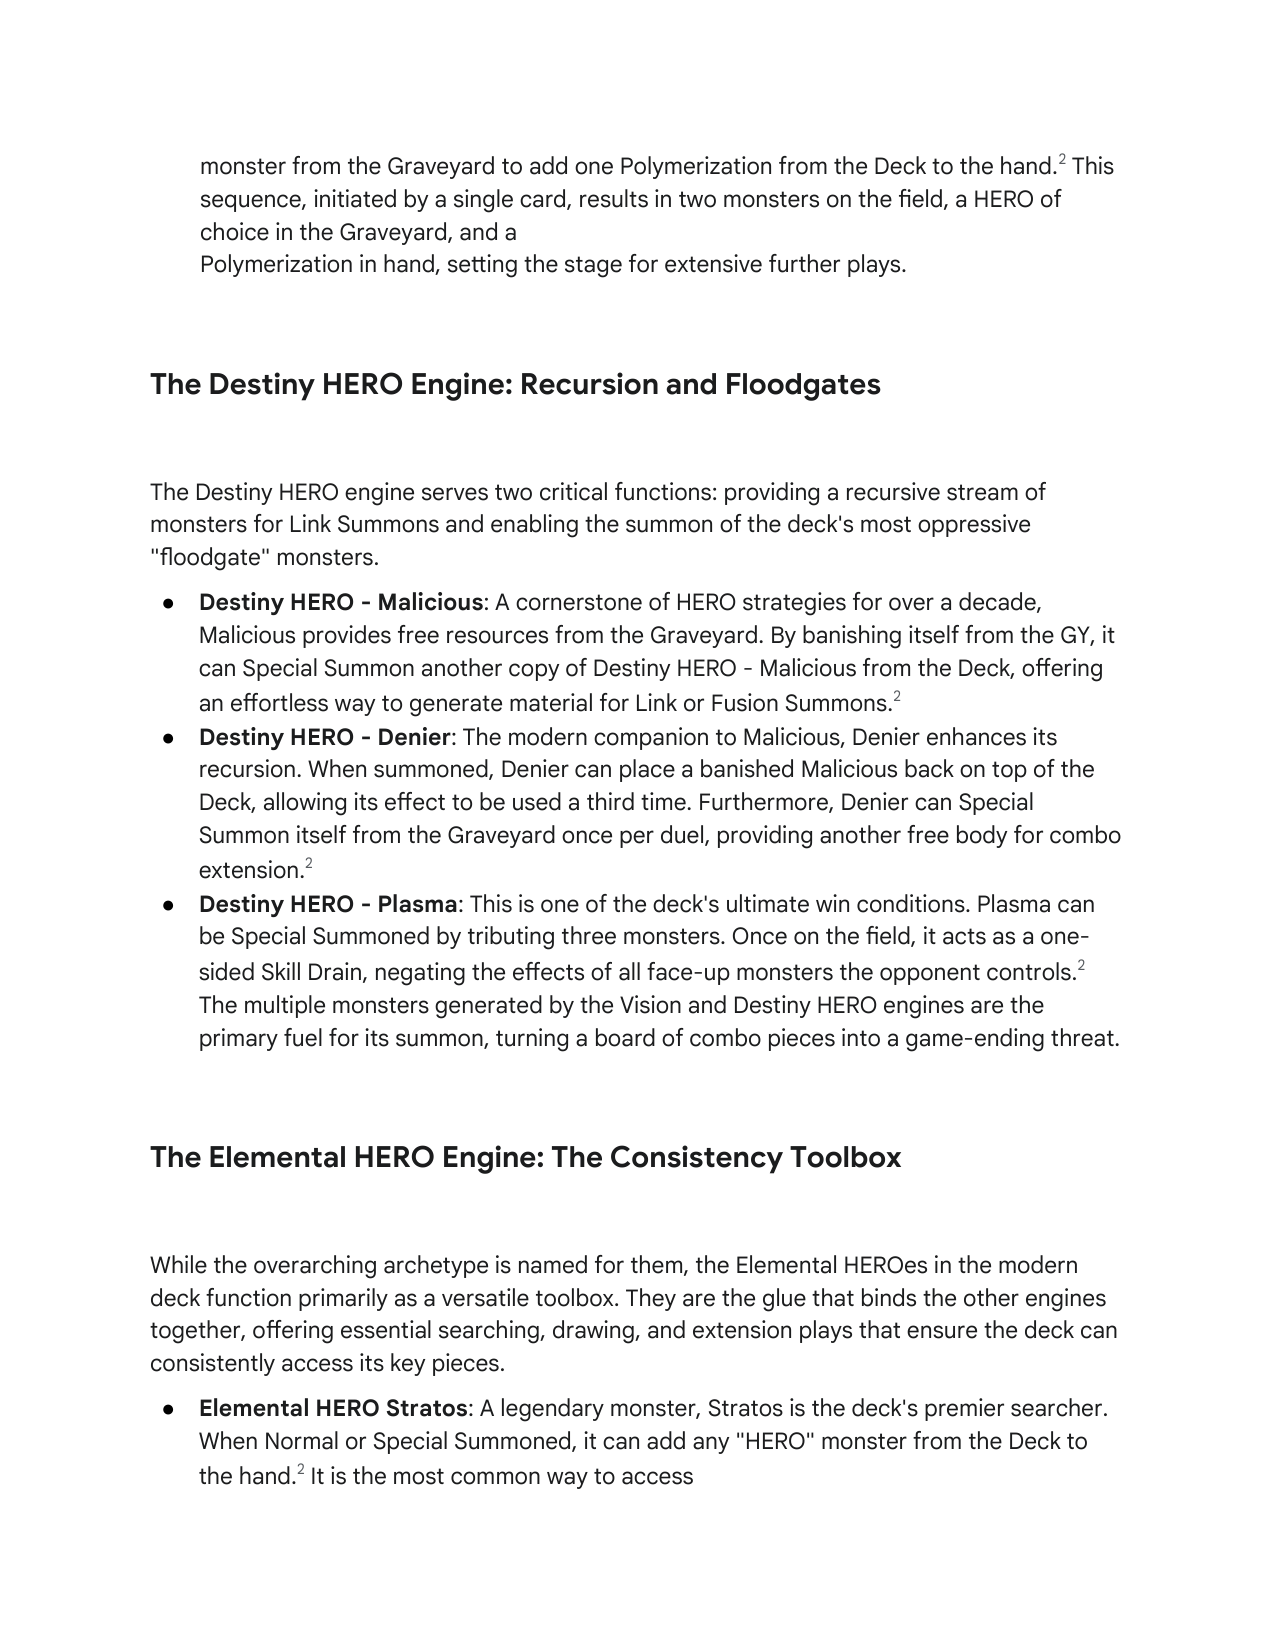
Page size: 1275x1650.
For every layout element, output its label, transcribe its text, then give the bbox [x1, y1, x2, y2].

subtitle The Elemental HERO Engine: The Consistency Toolbox [150, 1139, 1125, 1176]
subtitle The Destiny HERO Engine: Recursion and Floodgates [150, 366, 1125, 403]
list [161, 1394, 1125, 1492]
list Destiny HERO - Malicious: A cornerstone of HERO strategies for over a decade, Malicious provides free resources from the Graveyard. By banishing itself from the GY, it can Special Summon another copy of Destiny HERO - Malicious from the Deck, offering an effortless way to generate material for Link or Fusion Summons.2 [161, 589, 1125, 718]
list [162, 150, 1125, 279]
list Destiny HERO - Plasma: This is one of the deck's ultimate win conditions. Plasma can be Special Summoned by tributing three monsters. Once on the field, it acts as a one-sided Skill Drain, negating the effects of all face-up monsters the opponent controls.2 The multiple monsters generated by the Vision and Destiny HERO engines are the primary fuel for its summon, turning a board of combo pieces into a game-ending threat. [161, 890, 1125, 1052]
text The Destiny HERO engine serves two critical functions: providing a recursive stream of monsters for Link Summons and enabling the summon of the deck's most oppressive "floodgate" monsters. [150, 478, 1125, 572]
text While the overarching archetype is named for them, the Elemental HEROes in the modern deck function primarily as a versatile toolbox. They are the glue that binds the other engines together, offering essential searching, drawing, and extension plays that ensure the deck can consistently access its key pieces. [150, 1251, 1125, 1378]
list Destiny HERO - Denier: The modern companion to Malicious, Denier enhances its recursion. When summoned, Denier can place a banished Malicious back on top of the Deck, allowing its effect to be used a third time. Furthermore, Denier can Special Summon itself from the Graveyard once per duel, providing another free body for combo extension.2 [161, 723, 1125, 886]
